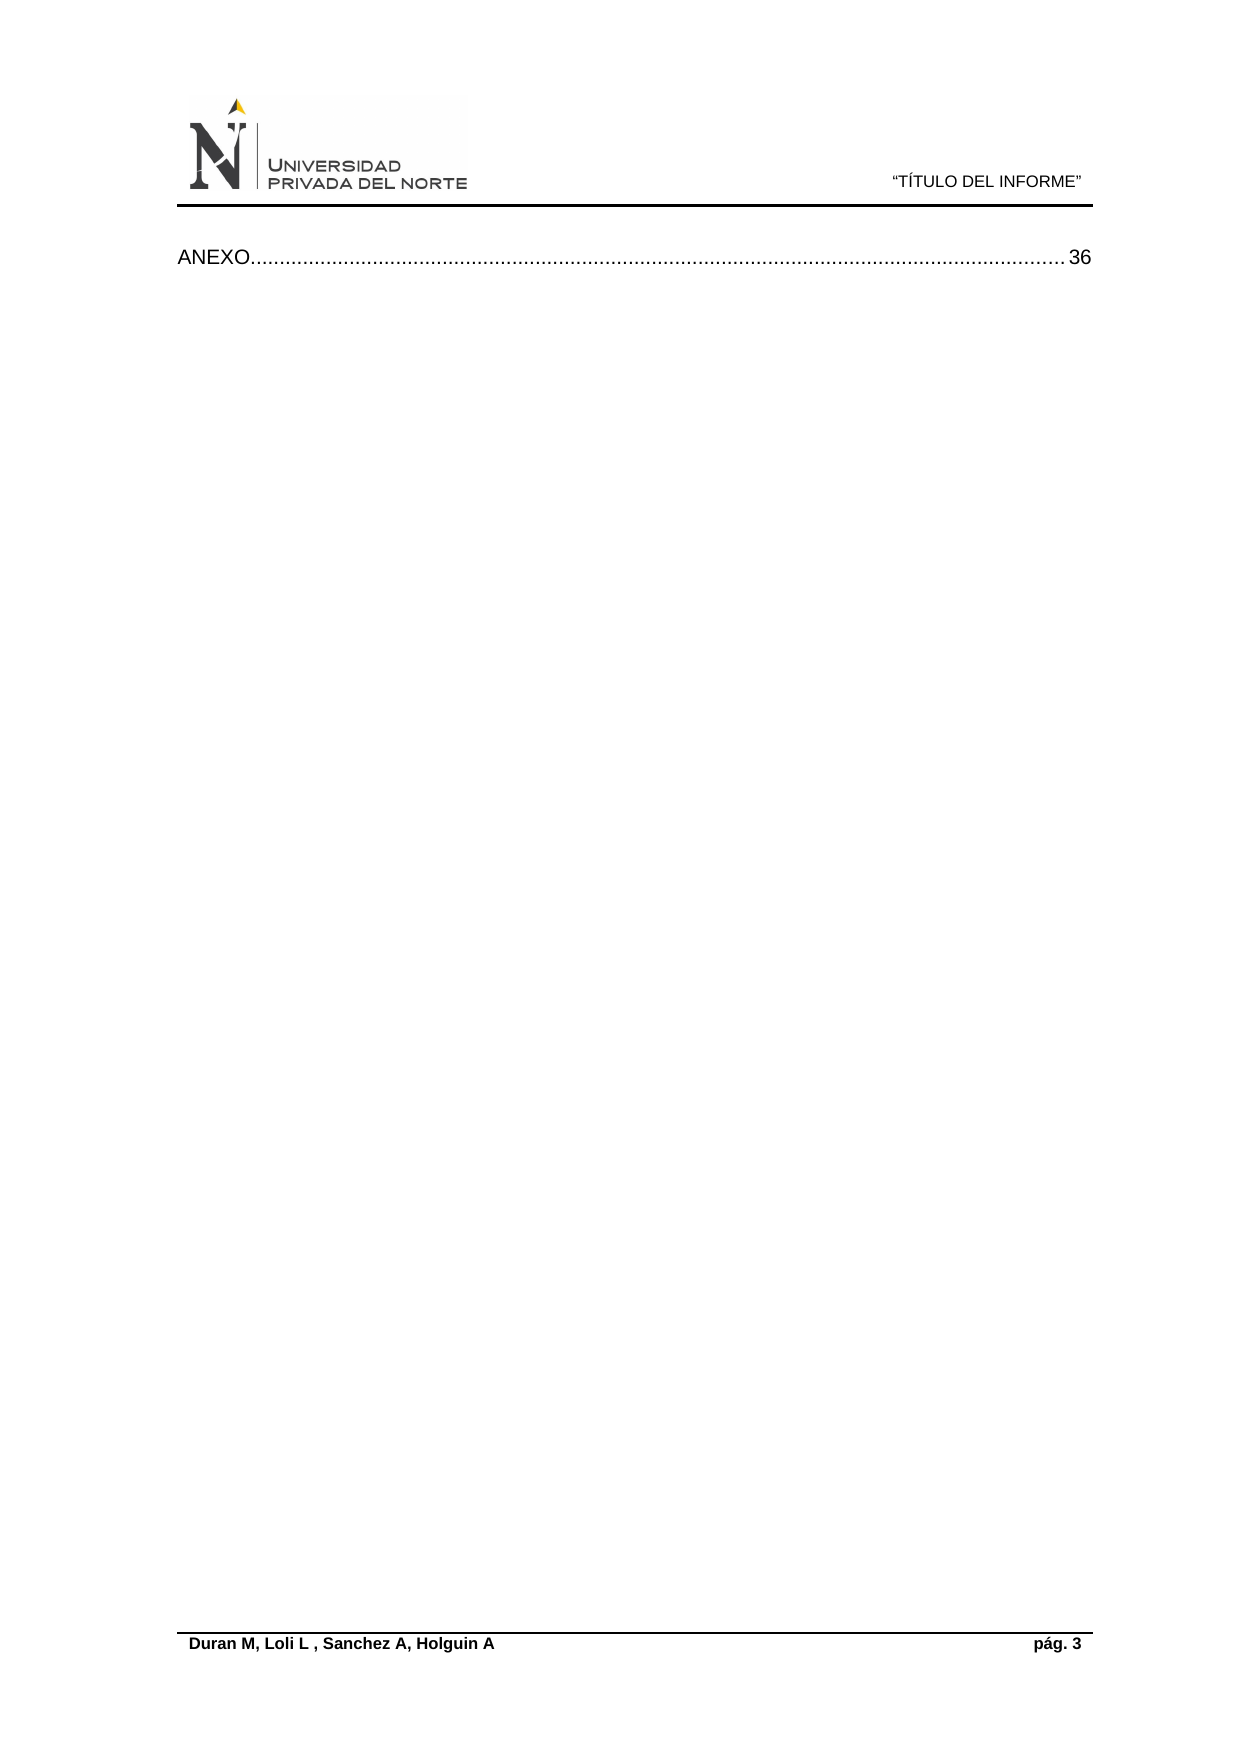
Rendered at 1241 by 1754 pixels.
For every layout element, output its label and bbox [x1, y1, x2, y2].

picture [188, 95, 469, 191]
